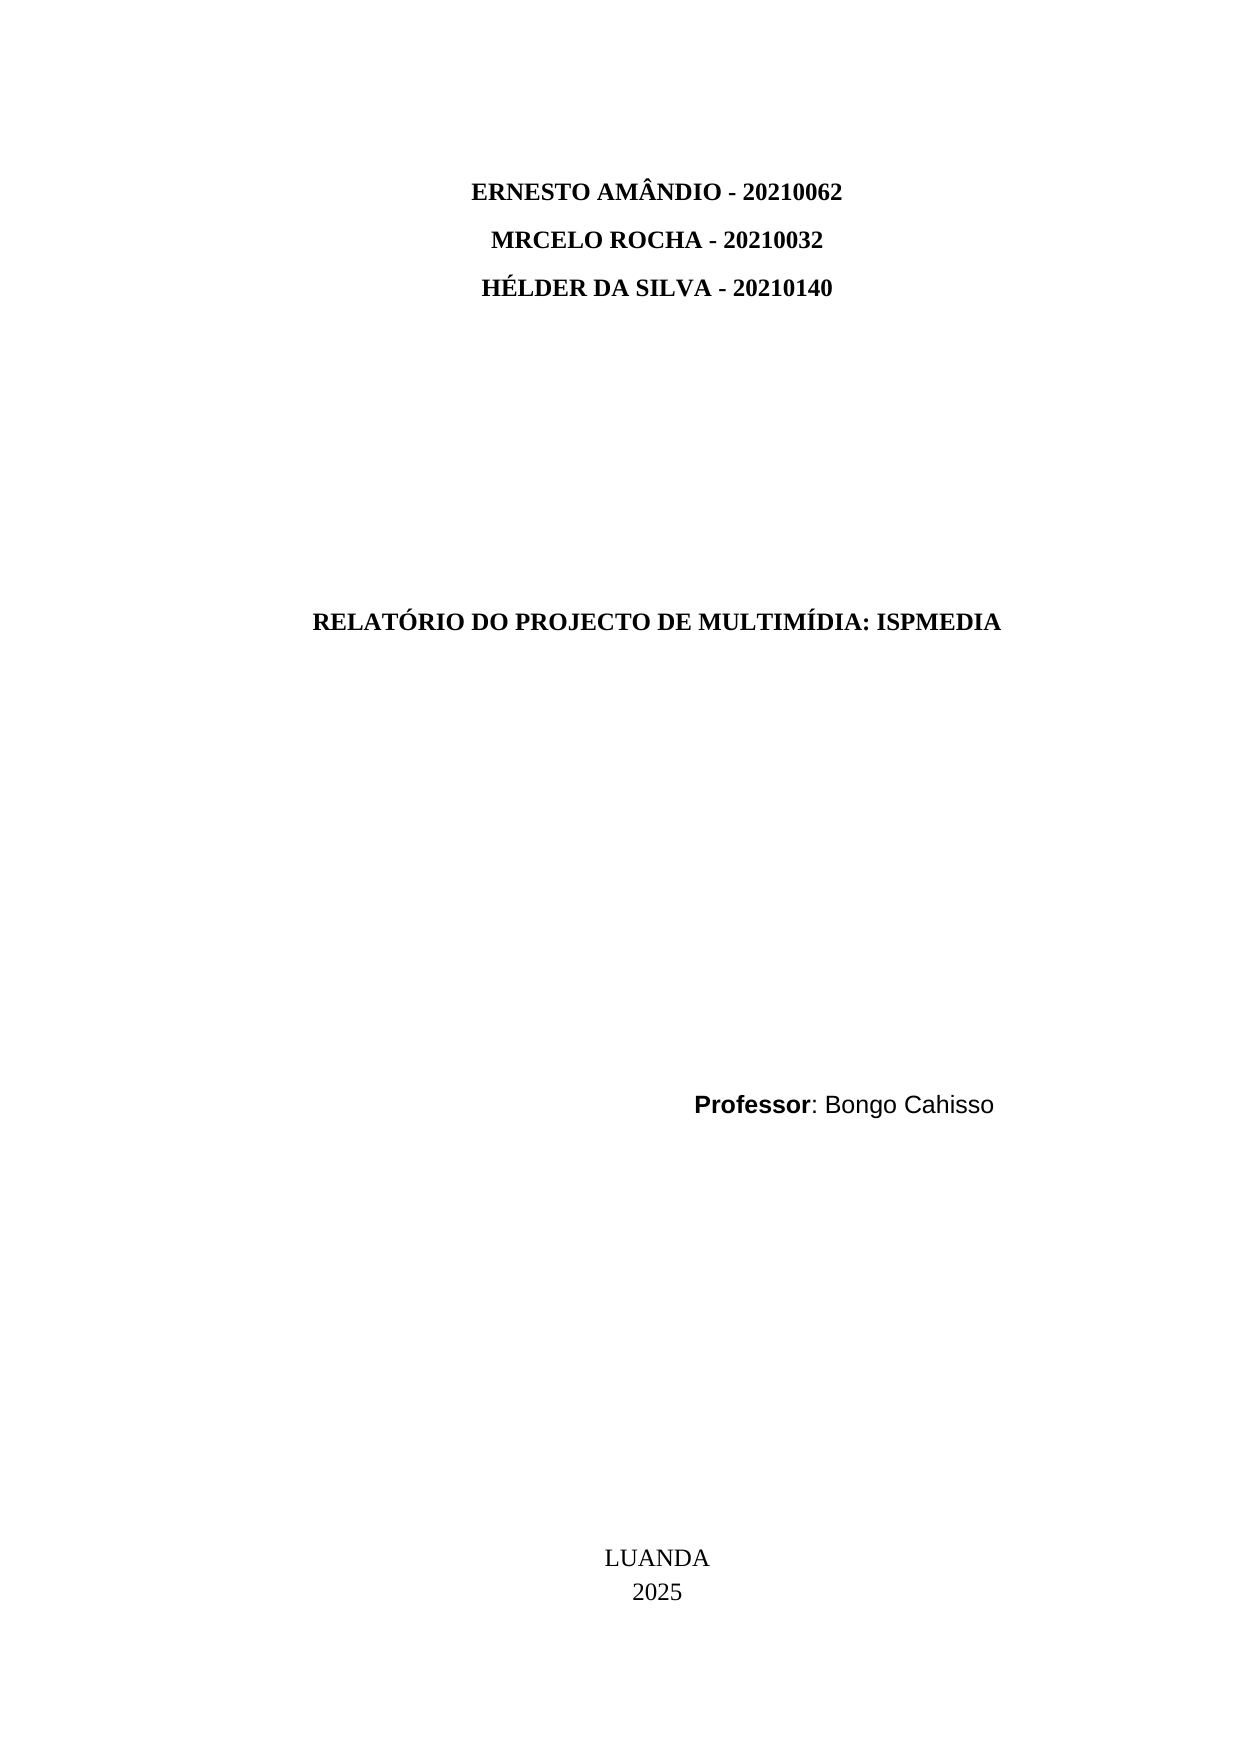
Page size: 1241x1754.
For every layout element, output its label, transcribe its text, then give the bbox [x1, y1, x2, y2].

text ERNESTO AMÂNDIO - 20210062 [177, 177, 1063, 206]
text Professor: Bongo Cahisso [620, 1090, 1063, 1119]
text RELATÓRIO DO PROJECTO DE MULTIMÍDIA: ISPMEDIA [177, 607, 1063, 635]
text MRCELO ROCHA - 20210032 [177, 225, 1063, 254]
text HÉLDER DA SILVA - 20210140 [177, 273, 1063, 301]
text LUANDA [177, 1543, 1063, 1571]
text 2025 [177, 1577, 1063, 1606]
